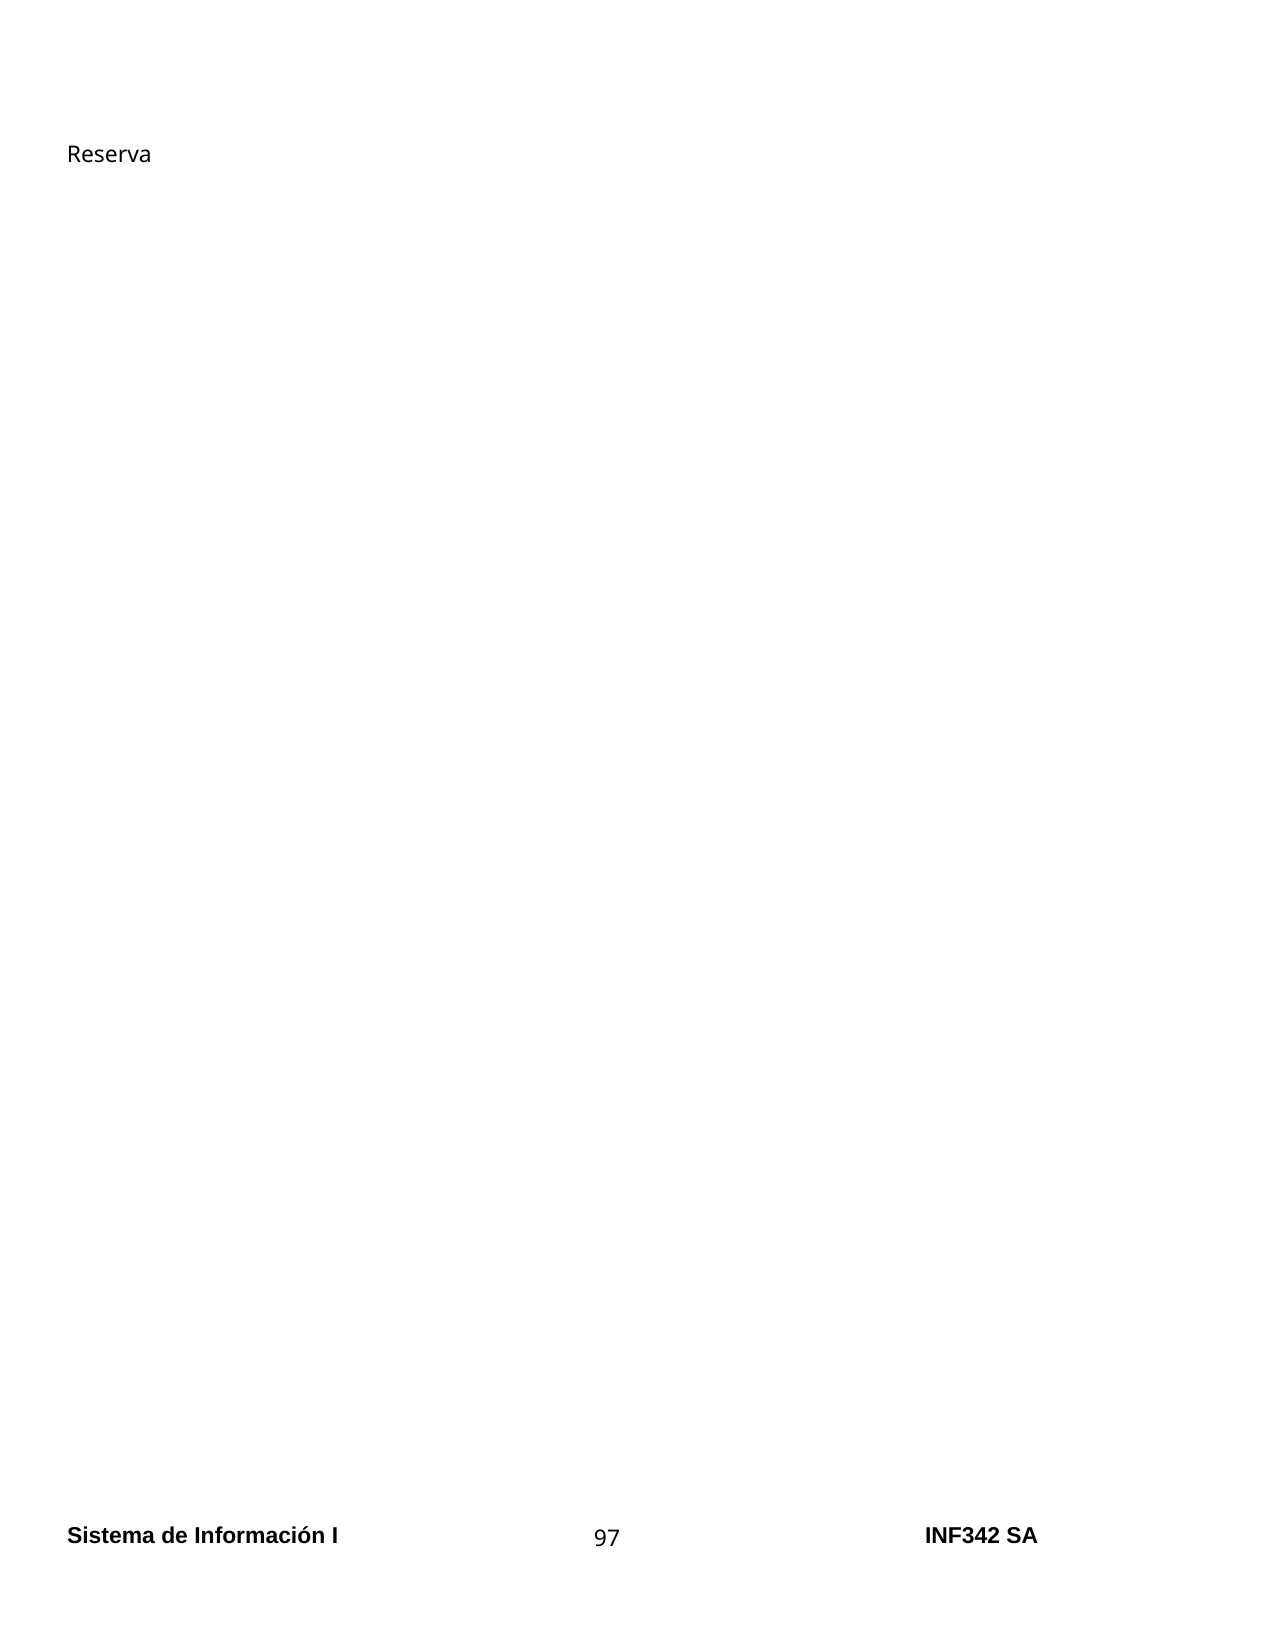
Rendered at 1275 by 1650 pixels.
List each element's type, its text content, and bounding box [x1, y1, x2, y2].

text Reserva [67, 137, 1212, 169]
